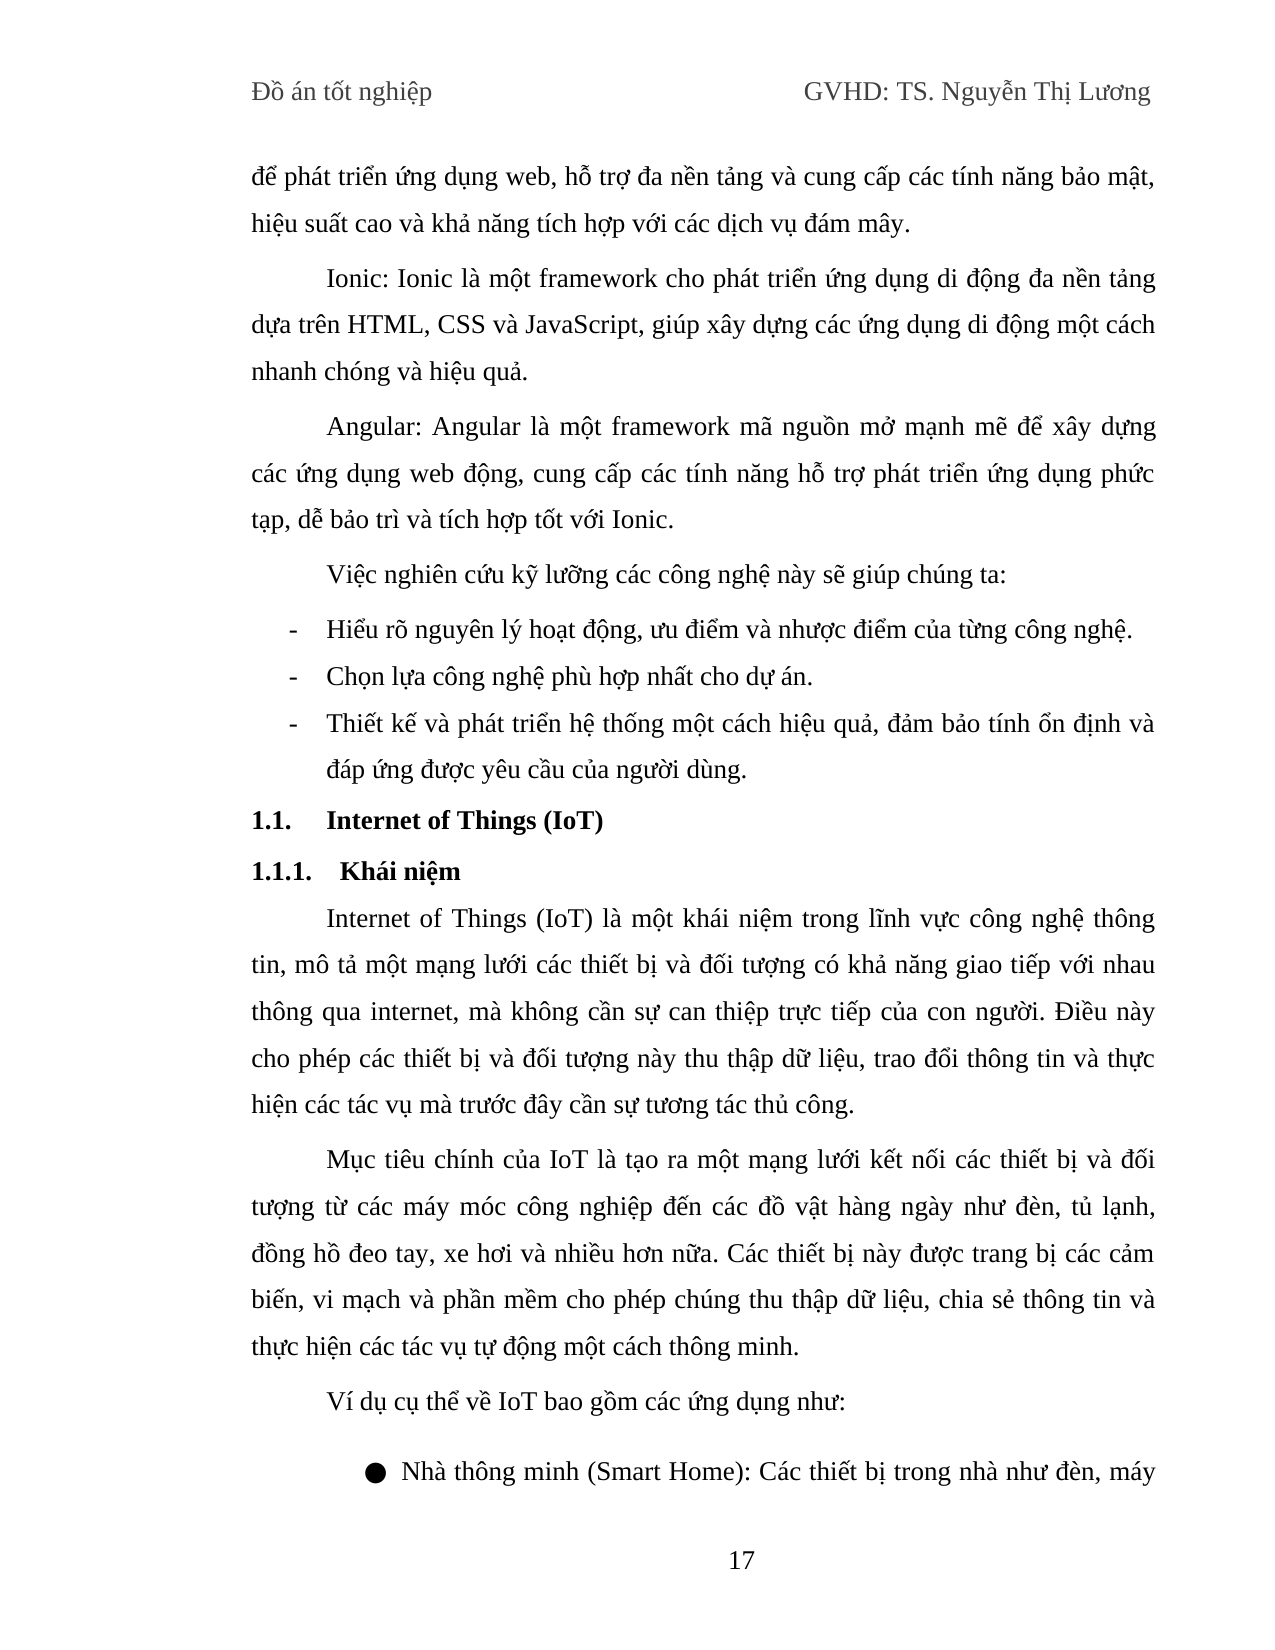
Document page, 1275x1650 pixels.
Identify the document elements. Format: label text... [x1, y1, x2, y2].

list Chọn lựa công nghệ phù hợp nhất cho dự án. [288, 660, 1157, 691]
list Thiết kế và phát triển hệ thống một cách hiệu quả, đảm bảo tính ổn định và đáp ứng được yêu cầu của người dùng. [288, 707, 1157, 785]
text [251, 160, 1157, 238]
text Việc nghiên cứu kỹ lưỡng các công nghệ này sẽ giúp chúng ta: [251, 559, 1157, 590]
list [363, 1440, 1157, 1496]
text Mục tiêu chính của IoT là tạo ra một mạng lưới kết nối các thiết bị và đối tượng từ các máy móc công nghiệp đến các đồ vật hàng ngày như đèn, tủ lạnh, đồng hồ đeo tay, xe hơi và nhiều hơn nữa. Các thiết bị này được trang bị các cảm biến, vi mạch và phần mềm cho phép chúng thu thập dữ liệu, chia sẻ thông tin và thực hiện các tác vụ tự động một cách thông minh. [251, 1144, 1157, 1361]
subtitle Internet of Things (IoT) [251, 804, 1157, 836]
text Internet of Things (IoT) là một khái niệm trong lĩnh vực công nghệ thông tin, mô tả một mạng lưới các thiết bị và đối tượng có khả năng giao tiếp với nhau thông qua internet, mà không cần sự can thiệp trực tiếp của con người. Điều này cho phép các thiết bị và đối tượng này thu thập dữ liệu, trao đổi thông tin và thực hiện các tác vụ mà trước đây cần sự tương tác thủ công. [251, 902, 1157, 1120]
list Hiểu rõ nguyên lý hoạt động, ưu điểm và nhược điểm của từng công nghệ. [288, 614, 1157, 645]
text Angular: Angular là một framework mã nguồn mở mạnh mẽ để xây dựng các ứng dụng web động, cung cấp các tính năng hỗ trợ phát triển ứng dụng phức tạp, dễ bảo trì và tích hợp tốt với Ionic. [251, 410, 1157, 535]
subtitle Khái niệm [251, 855, 1157, 886]
text Ionic: Ionic là một framework cho phát triển ứng dụng di động đa nền tảng dựa trên HTML, CSS và JavaScript, giúp xây dựng các ứng dụng di động một cách nhanh chóng và hiệu quả. [251, 262, 1157, 386]
text Ví dụ cụ thể về IoT bao gồm các ứng dụng như: [251, 1385, 1157, 1416]
